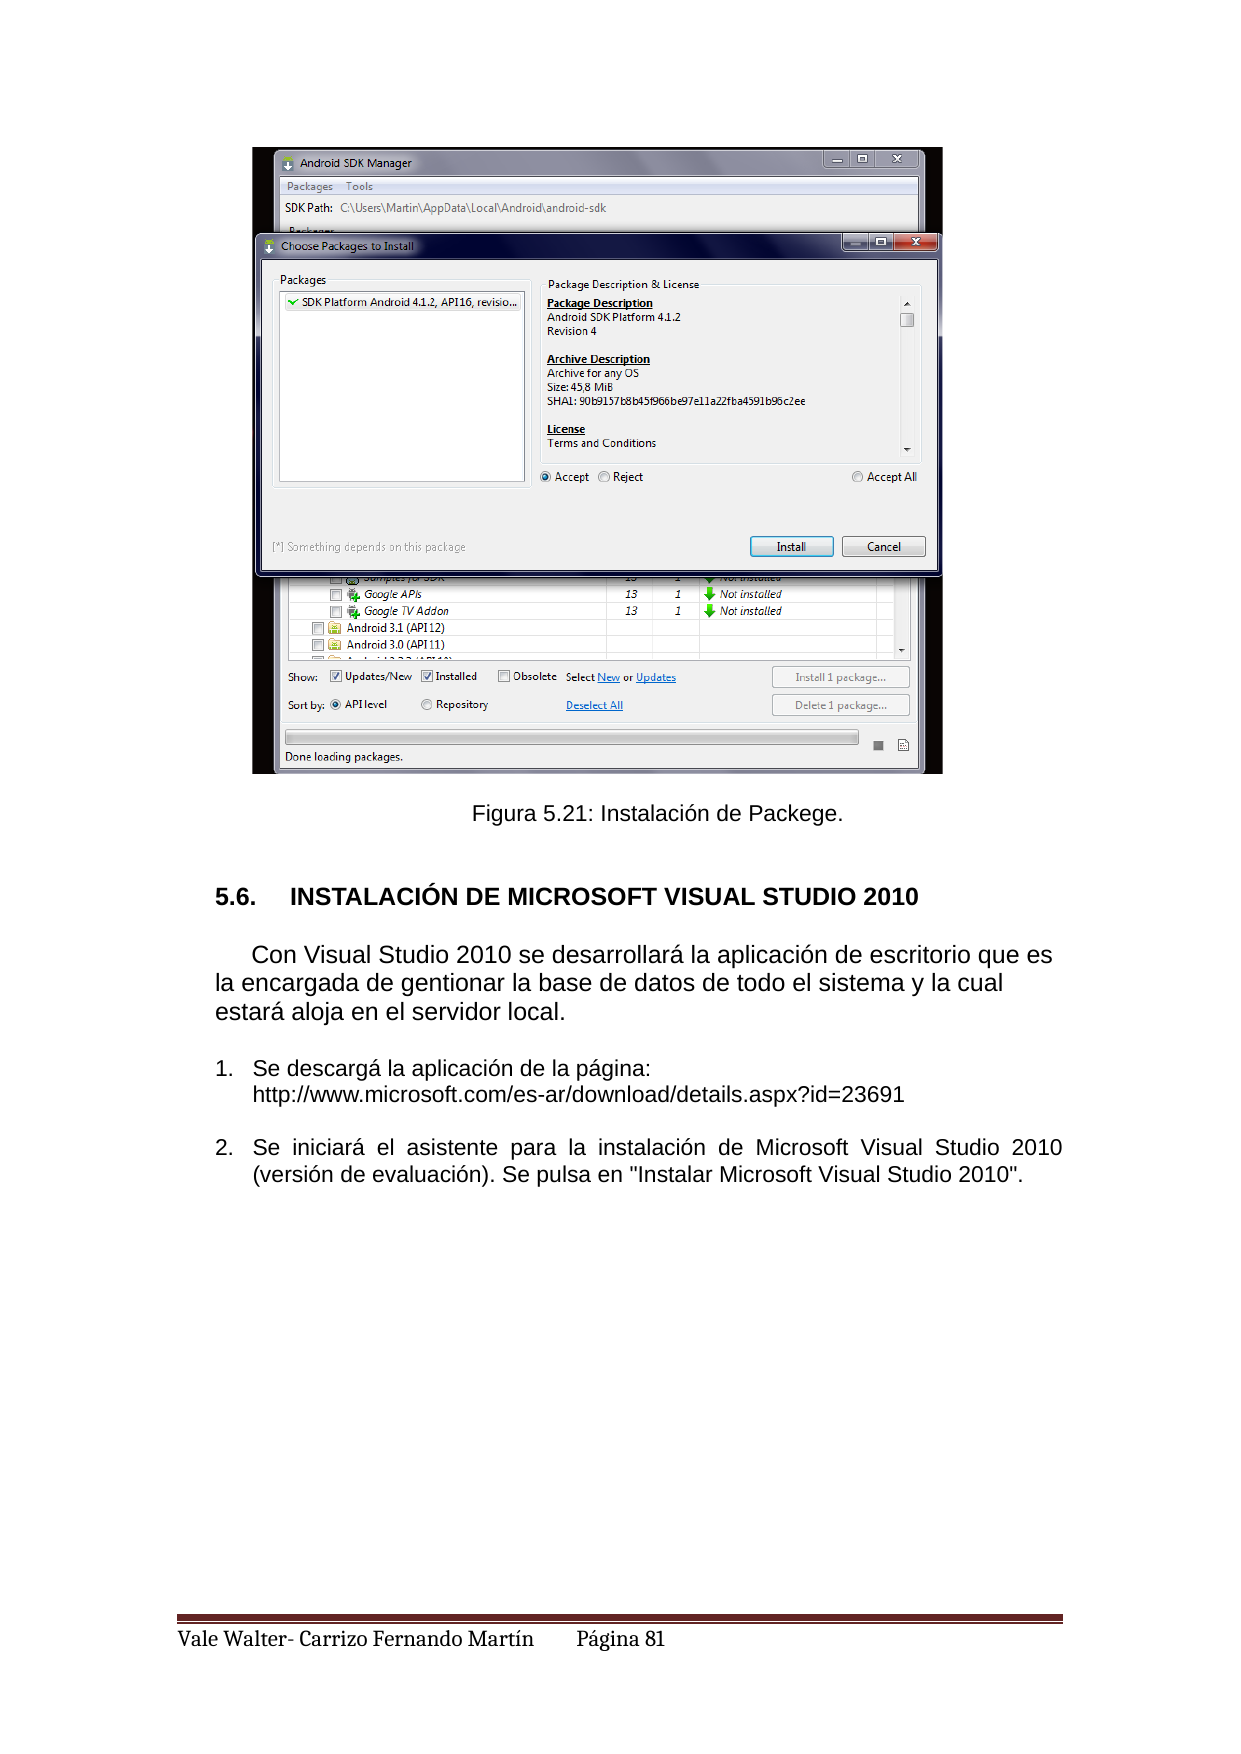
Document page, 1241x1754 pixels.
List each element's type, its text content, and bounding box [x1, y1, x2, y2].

picture [252, 147, 943, 774]
text Figura 5.21: Instalación de Packege. [252, 800, 1063, 826]
list Se iniciará el asistente para la instalación de Microsoft Visual Studio 2010 (versión de evaluación). Se pulsa en "Instalar Microsoft Visual Studio 2010". [215, 1134, 1063, 1187]
text Con Visual Studio 2010 se desarrollará la aplicación de escritorio que es la encargada de gentionar la base de datos de todo el sistema y la cual estará aloja en el servidor local. [215, 940, 1063, 1026]
text http://www.microsoft.com/es-ar/download/details.aspx?id=23691 [252, 1081, 1063, 1108]
list INSTALACIÓN DE MICROSOFT VISUAL STUDIO 2010 [215, 882, 1063, 911]
list Se descargá la aplicación de la página: [215, 1055, 1063, 1081]
